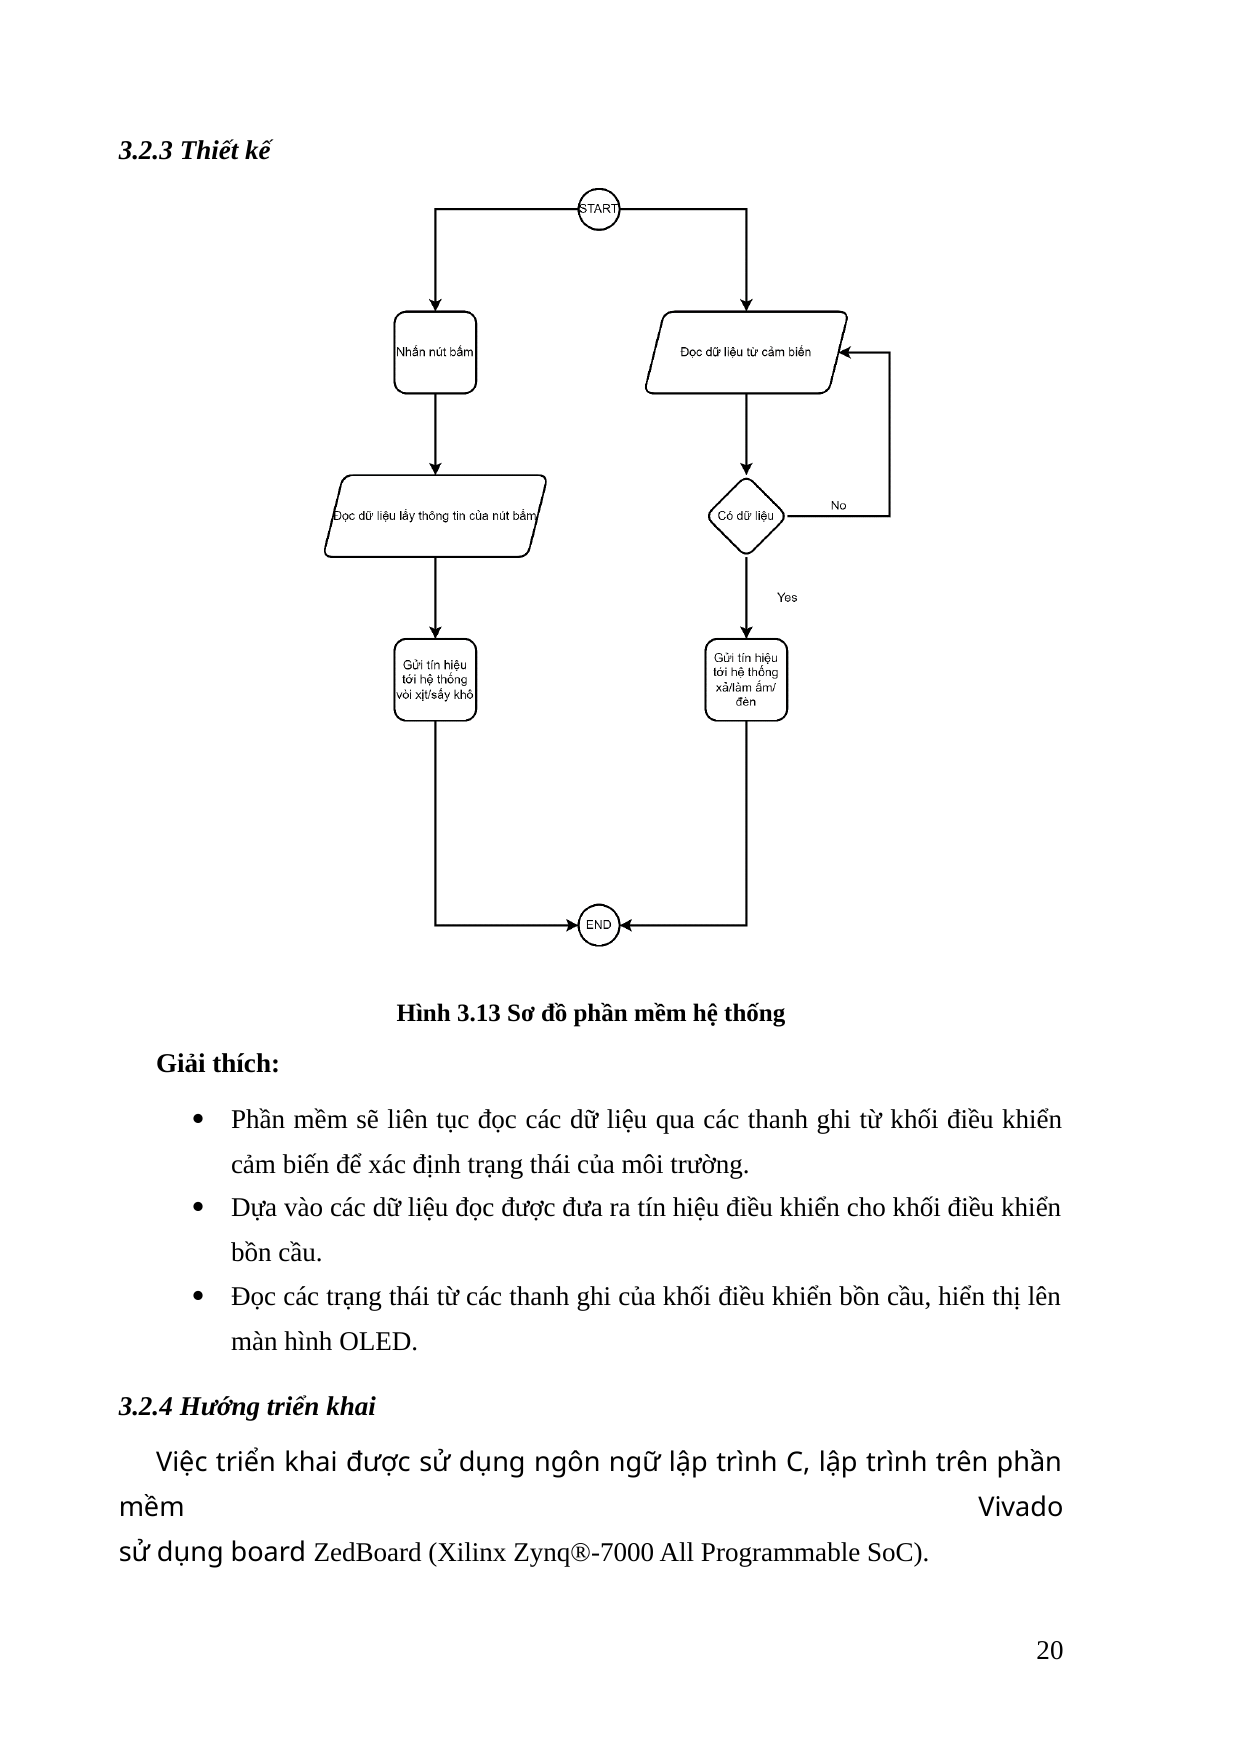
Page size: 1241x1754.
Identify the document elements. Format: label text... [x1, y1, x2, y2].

text Giải thích: [118, 1043, 1063, 1081]
subtitle Thiết kế [118, 131, 1063, 169]
list Đọc các trạng thái từ các thanh ghi của khối điều khiển bồn cầu, hiển thị lên màn hình OLED. [193, 1277, 1063, 1359]
list Phần mềm sẽ liên tục đọc các dữ liệu qua các thanh ghi từ khối điều khiển cảm biến để xác định trạng thái của môi trường. [193, 1100, 1063, 1182]
text Việc triển khai được sử dụng ngôn ngữ lập trình C, lập trình trên phần mềm Vivado sử dụng board ZedBoard (Xilinx Zynq®-7000 All Programmable SoC). [118, 1443, 1063, 1570]
subtitle Hướng triển khai [118, 1386, 1063, 1424]
list Dựa vào các dữ liệu đọc được đưa ra tín hiệu điều khiển cho khối điều khiển bồn cầu. [193, 1188, 1063, 1271]
picture [321, 187, 898, 947]
